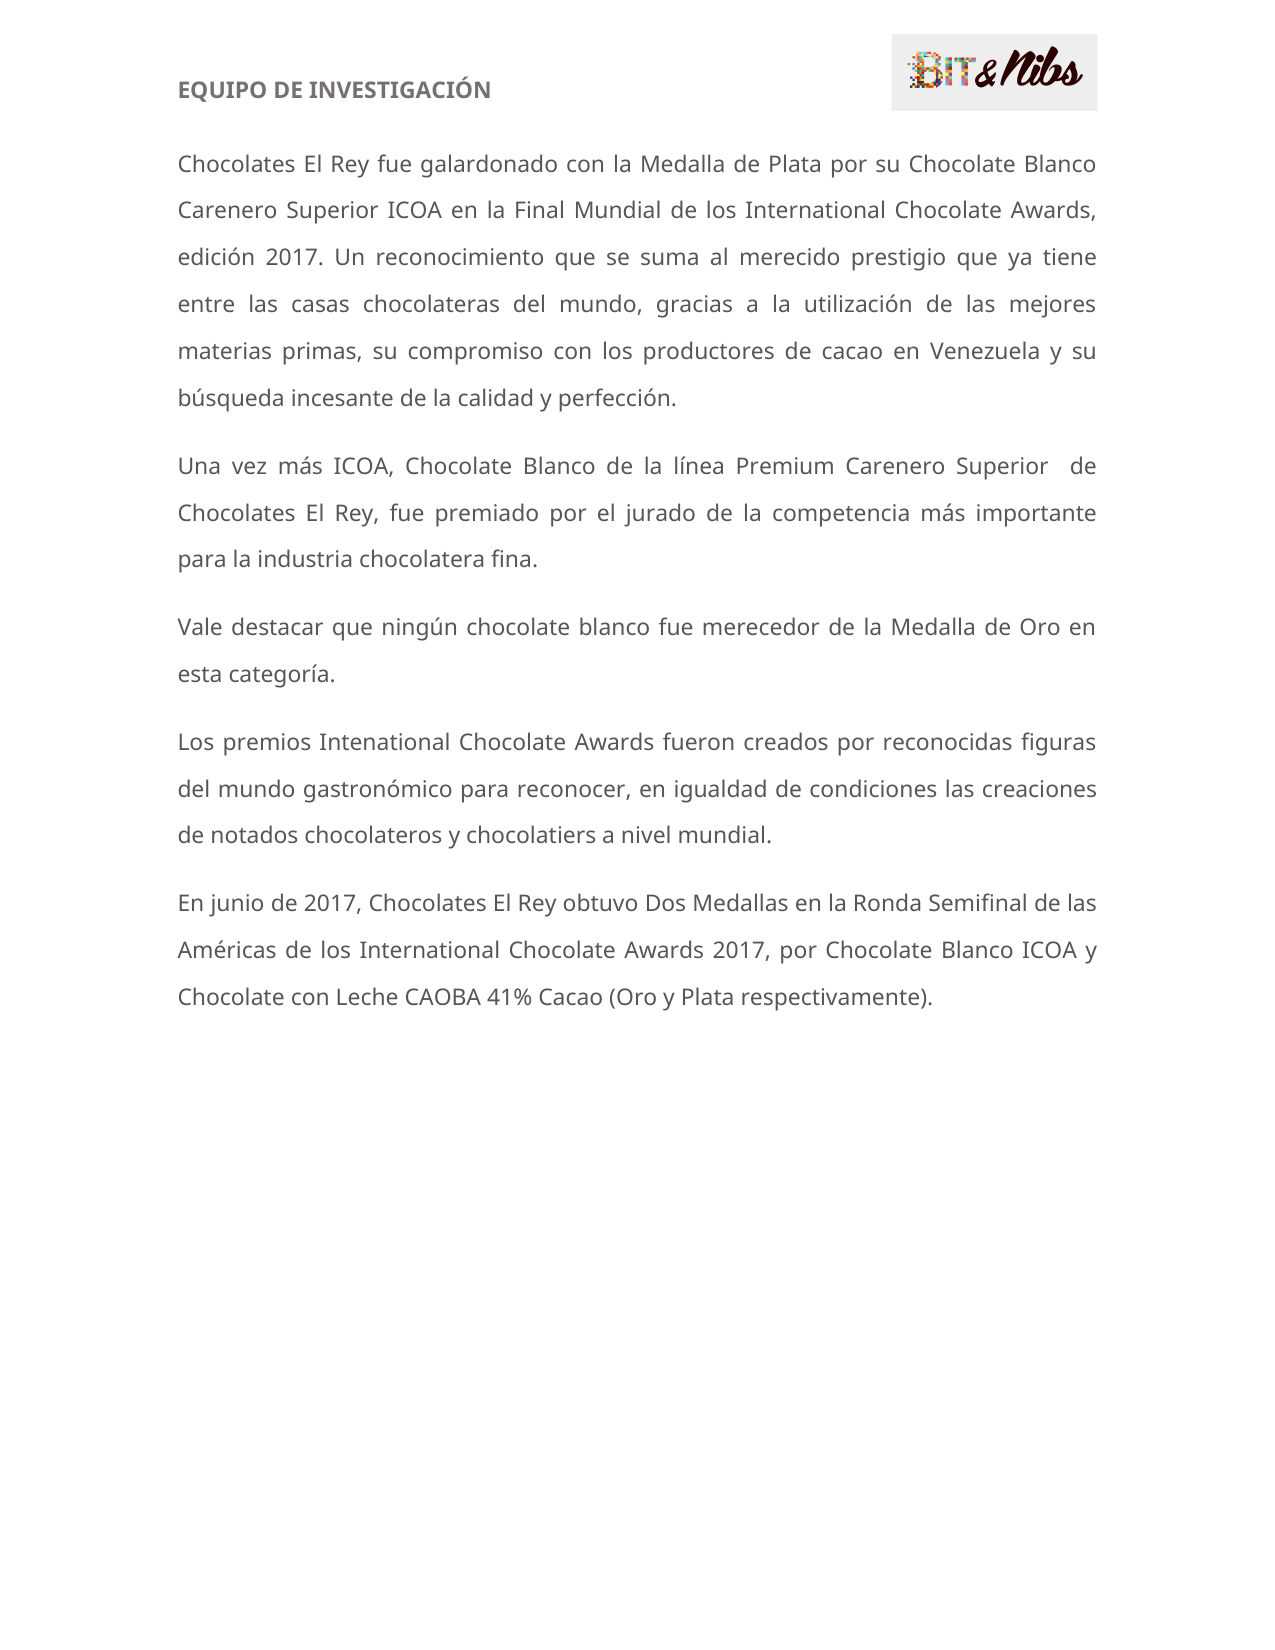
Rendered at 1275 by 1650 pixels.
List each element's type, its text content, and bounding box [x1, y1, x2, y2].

text Chocolates El Rey fue galardonado con la Medalla de Plata por su Chocolate Blanco Carenero Superior ICOA en la Final Mundial de los International Chocolate Awards, edición 2017. Un reconocimiento que se suma al merecido prestigio que ya tiene entre las casas chocolateras del mundo, gracias a la utilización de las mejores materias primas, su compromiso con los productores de cacao en Venezuela y su búsqueda incesante de la calidad y perfección. [177, 148, 1098, 413]
text Los premios Intenational Chocolate Awards fueron creados por reconocidas figuras del mundo gastronómico para reconocer, en igualdad de condiciones las creaciones de notados chocolateros y chocolatiers a nivel mundial. [177, 726, 1098, 851]
text Una vez más ICOA, Chocolate Blanco de la línea Premium Carenero Superior de Chocolates El Rey, fue premiado por el jurado de la competencia más importante para la industria chocolatera fina. [177, 450, 1098, 575]
picture [891, 34, 1098, 111]
text Vale destacar que ningún chocolate blanco fue merecedor de la Medalla de Oro en esta categoría. [177, 611, 1098, 689]
text En junio de 2017, Chocolates El Rey obtuvo Dos Medallas en la Ronda Semifinal de las Américas de los International Chocolate Awards 2017, por Chocolate Blanco ICOA y Chocolate con Leche CAOBA 41% Cacao (Oro y Plata respectivamente). [177, 887, 1098, 1012]
